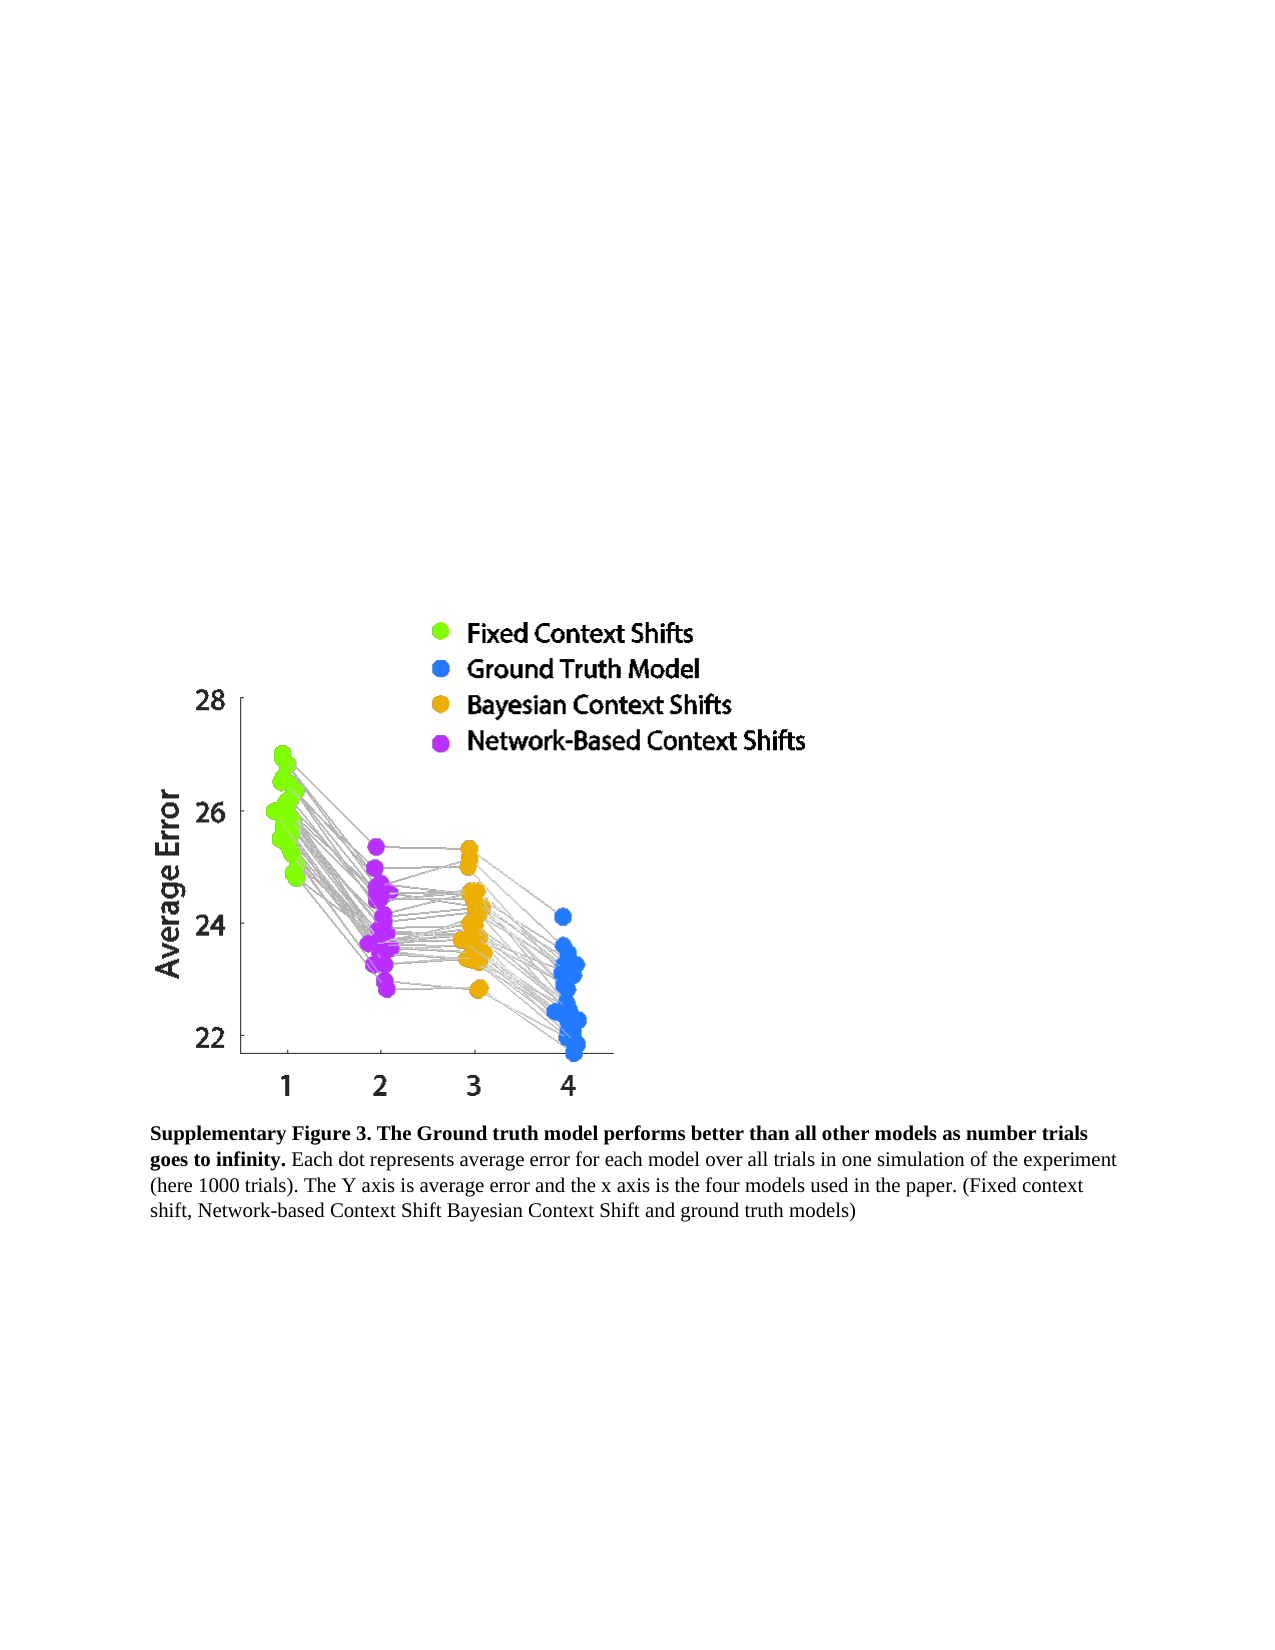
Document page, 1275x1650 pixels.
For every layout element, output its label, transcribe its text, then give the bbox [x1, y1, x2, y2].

text Supplementary Figure 3. The Ground truth model performs better than all other models as number trials goes to infinity. Each dot represents average error for each model over all trials in one simulation of the experiment (here 1000 trials). The Y axis is average error and the x axis is the four models used in the paper. (Fixed context shift, Network-based Context Shift Bayesian Context Shift and ground truth models) [150, 1121, 1125, 1222]
picture [150, 618, 805, 1102]
